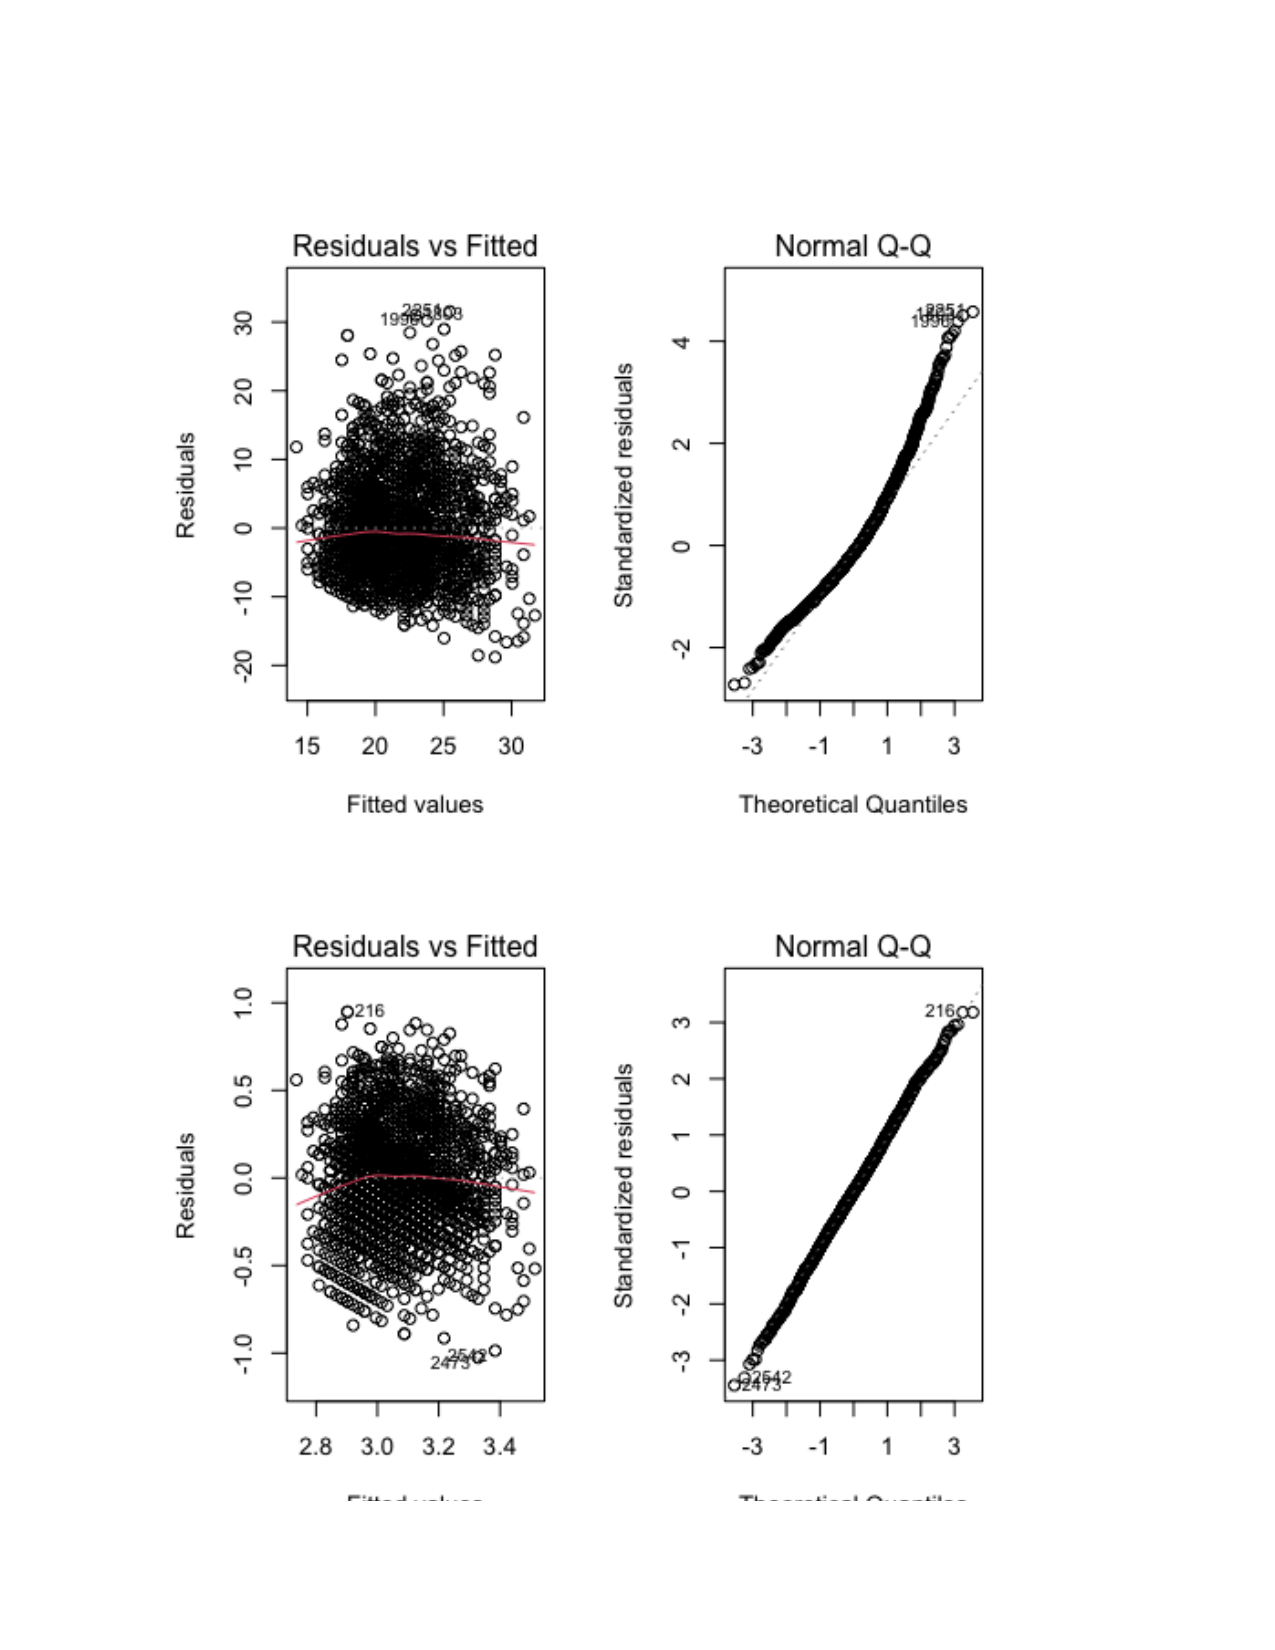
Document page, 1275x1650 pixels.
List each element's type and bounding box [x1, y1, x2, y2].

picture [168, 150, 1044, 1501]
